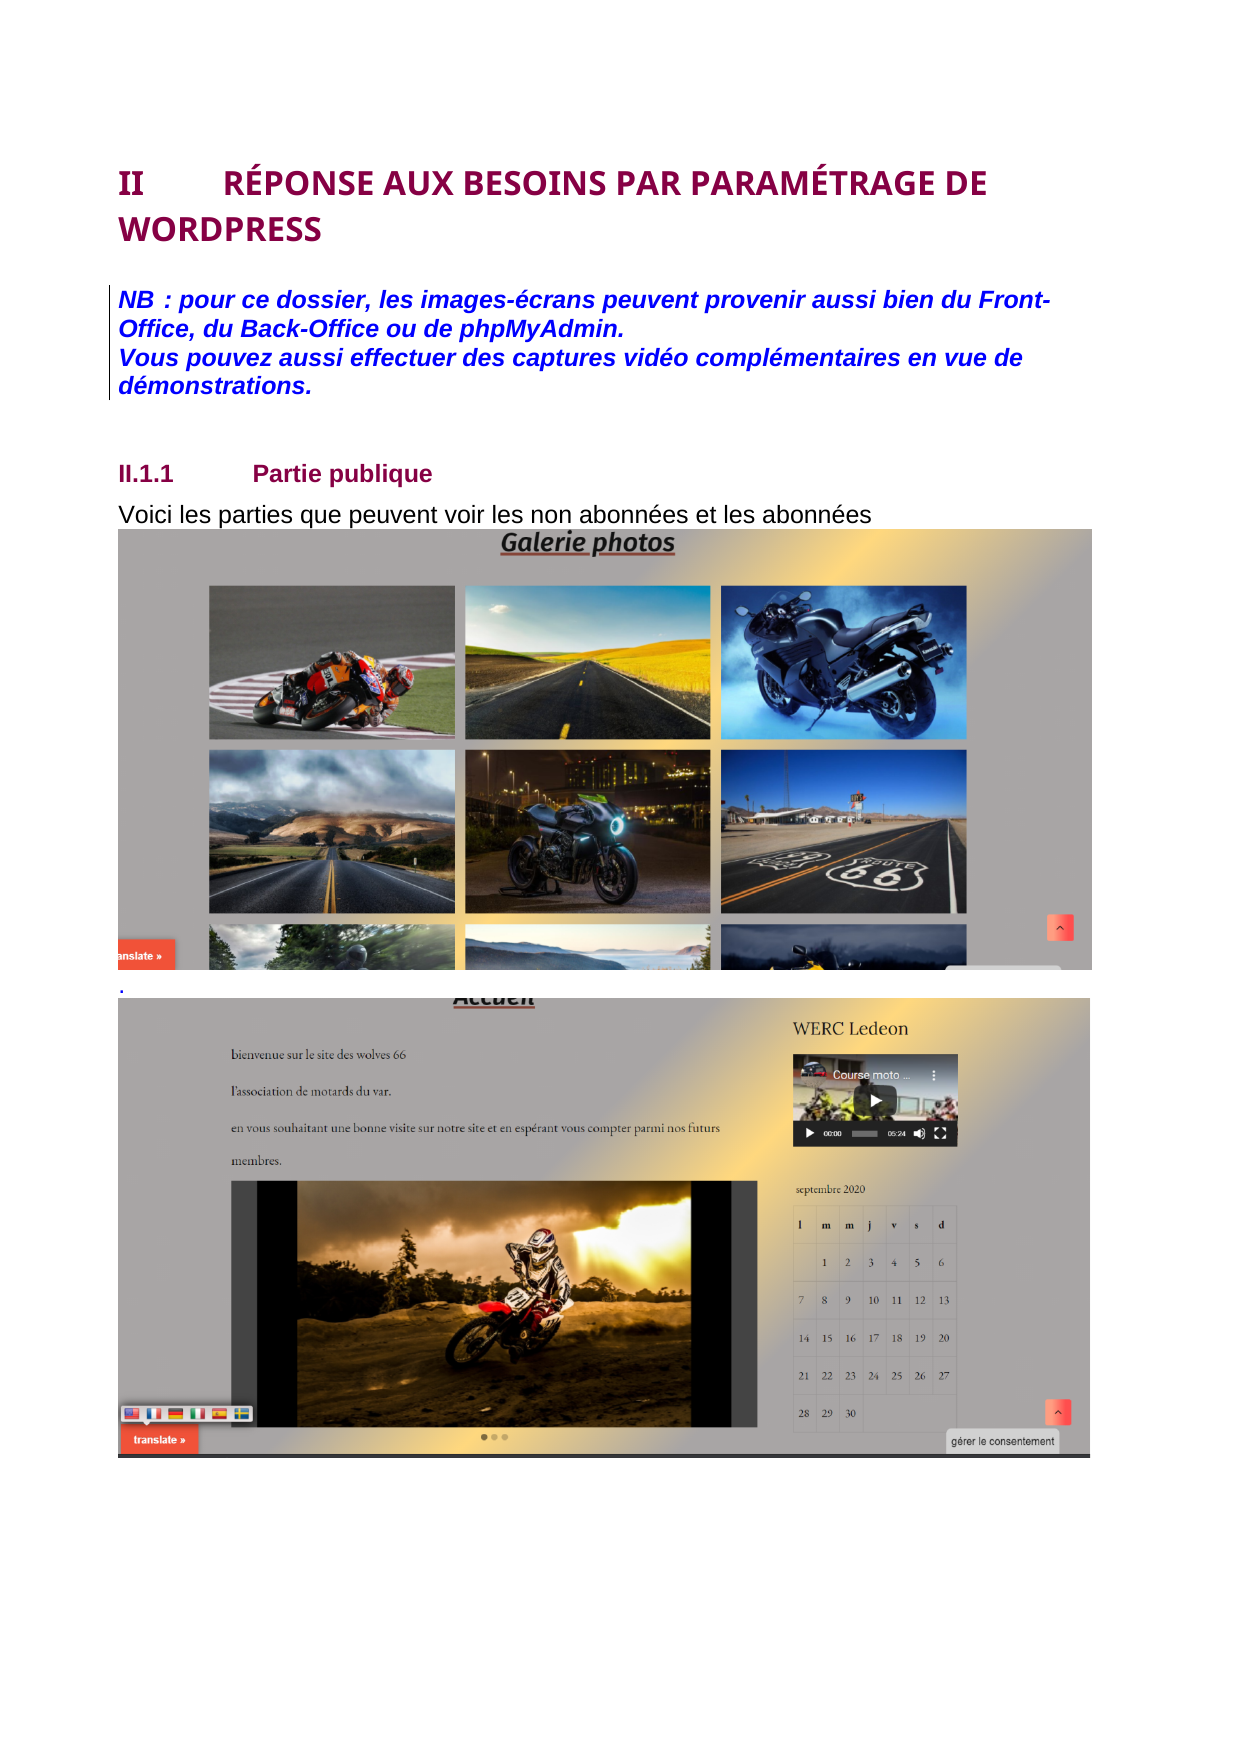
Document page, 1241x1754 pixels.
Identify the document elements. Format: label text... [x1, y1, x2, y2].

text Vous pouvez aussi effectuer des captures vidéo complémentaires en vue de démonstrations. [118, 343, 1092, 400]
text Partie publique [118, 459, 1092, 488]
picture [118, 529, 1092, 970]
picture [118, 998, 1091, 1458]
text Voici les parties que peuvent voir les non abonnées et les abonnées. [118, 500, 1092, 529]
text NB : pour ce dossier, les images-écrans peuvent provenir aussi bien du Front-Office, du Back-Office ou de phpMyAdmin. [118, 285, 1092, 343]
subtitle Réponse aux besoins par paramétrage de wordpress [118, 160, 1092, 251]
